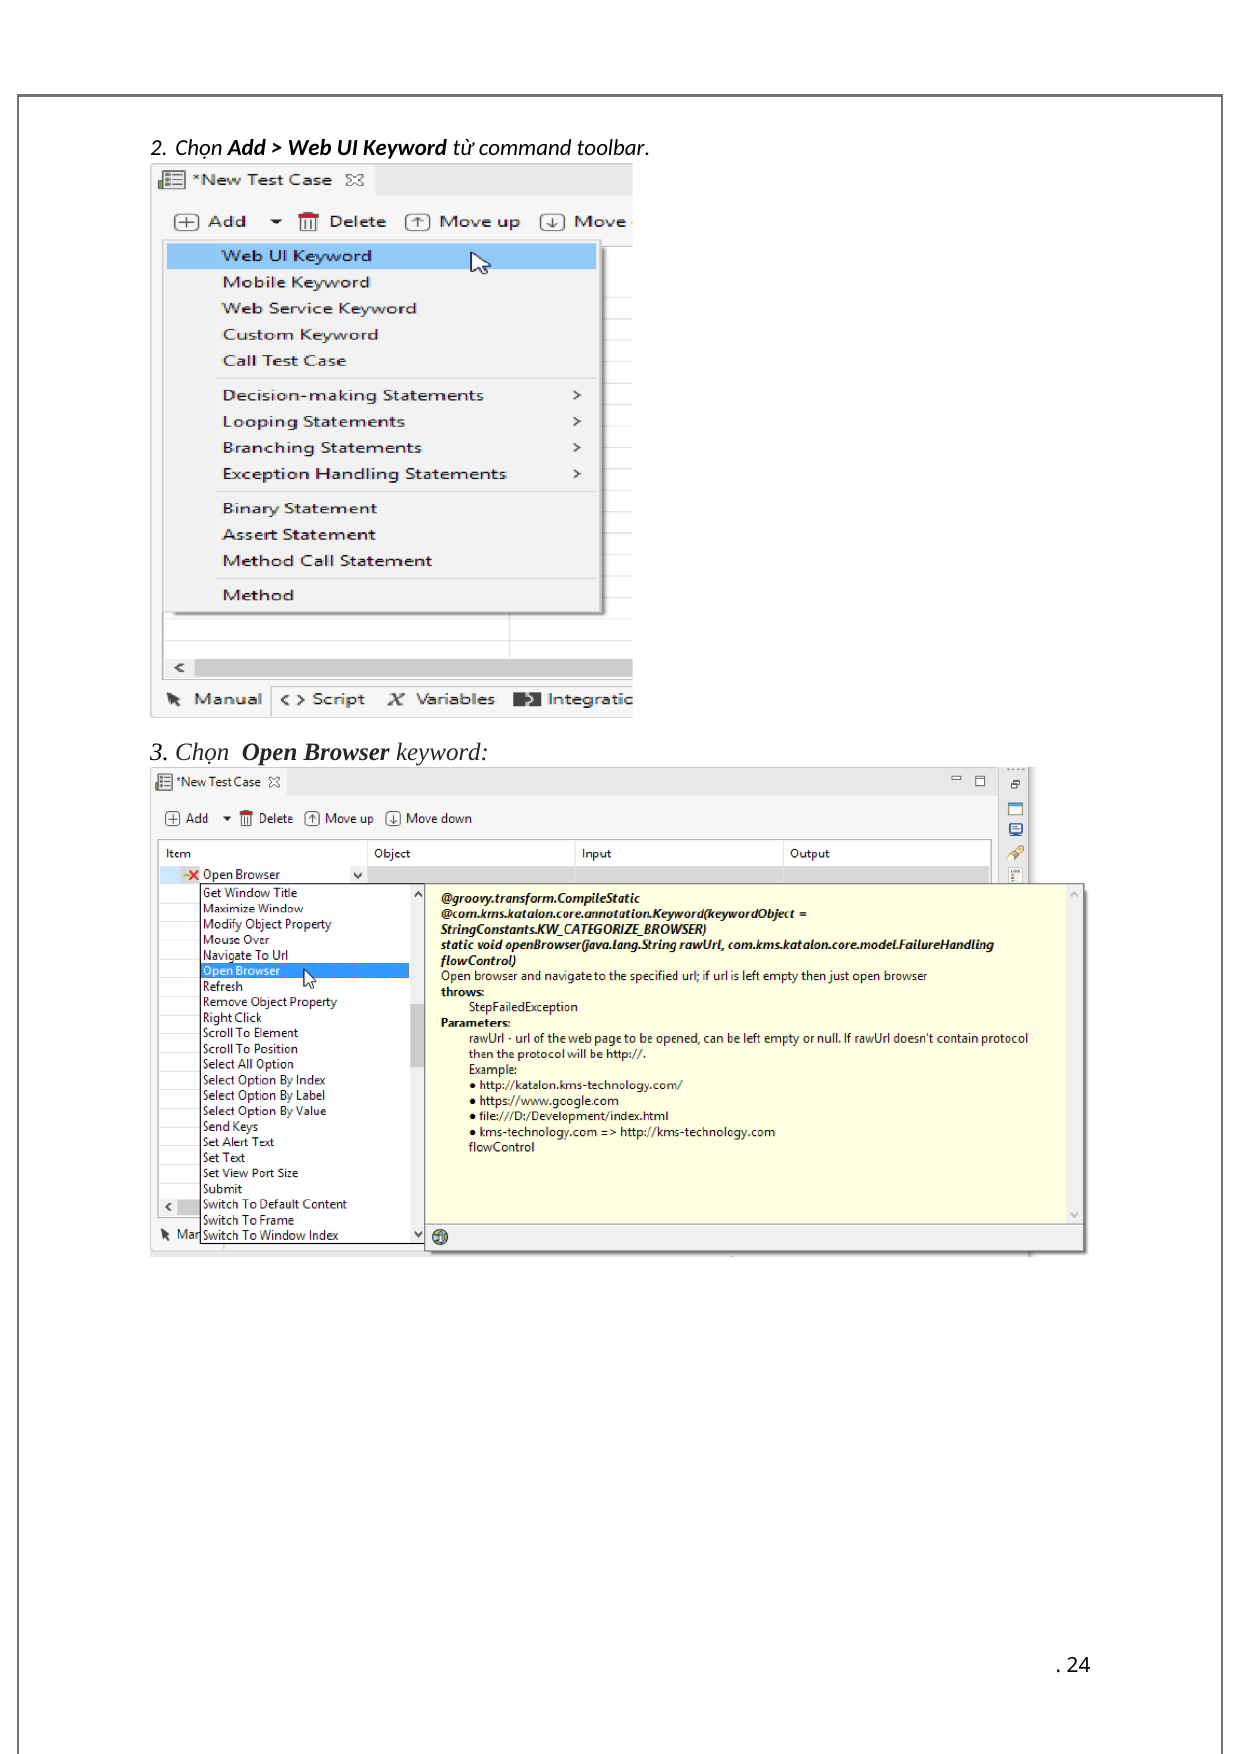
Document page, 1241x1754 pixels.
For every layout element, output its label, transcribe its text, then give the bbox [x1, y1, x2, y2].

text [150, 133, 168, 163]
picture [150, 767, 1091, 1257]
text 3. Chọn Open Browser keyword: [150, 737, 1090, 767]
picture [150, 163, 633, 718]
